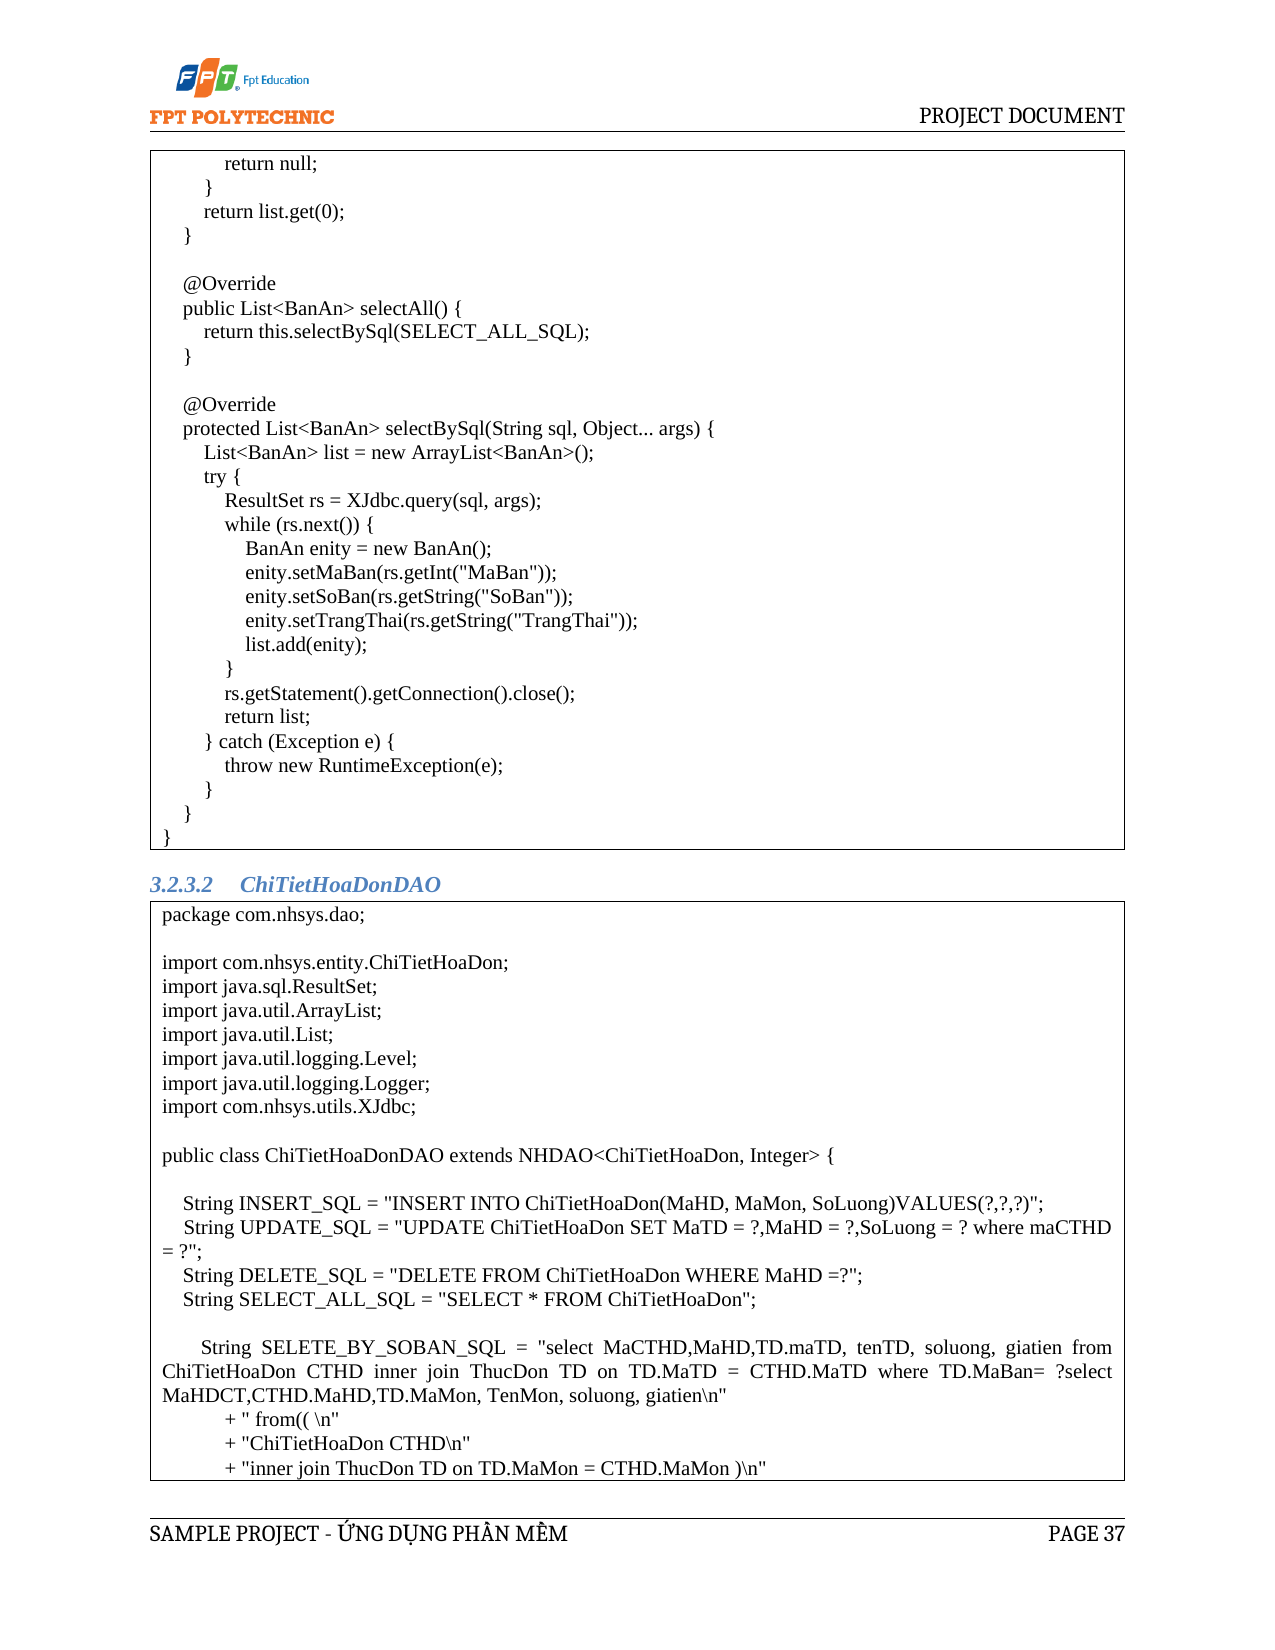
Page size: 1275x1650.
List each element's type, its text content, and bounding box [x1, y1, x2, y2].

picture [150, 58, 336, 124]
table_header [151, 151, 1124, 849]
subtitle ChiTietHoaDonDAO [150, 871, 1125, 897]
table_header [151, 902, 1124, 1479]
